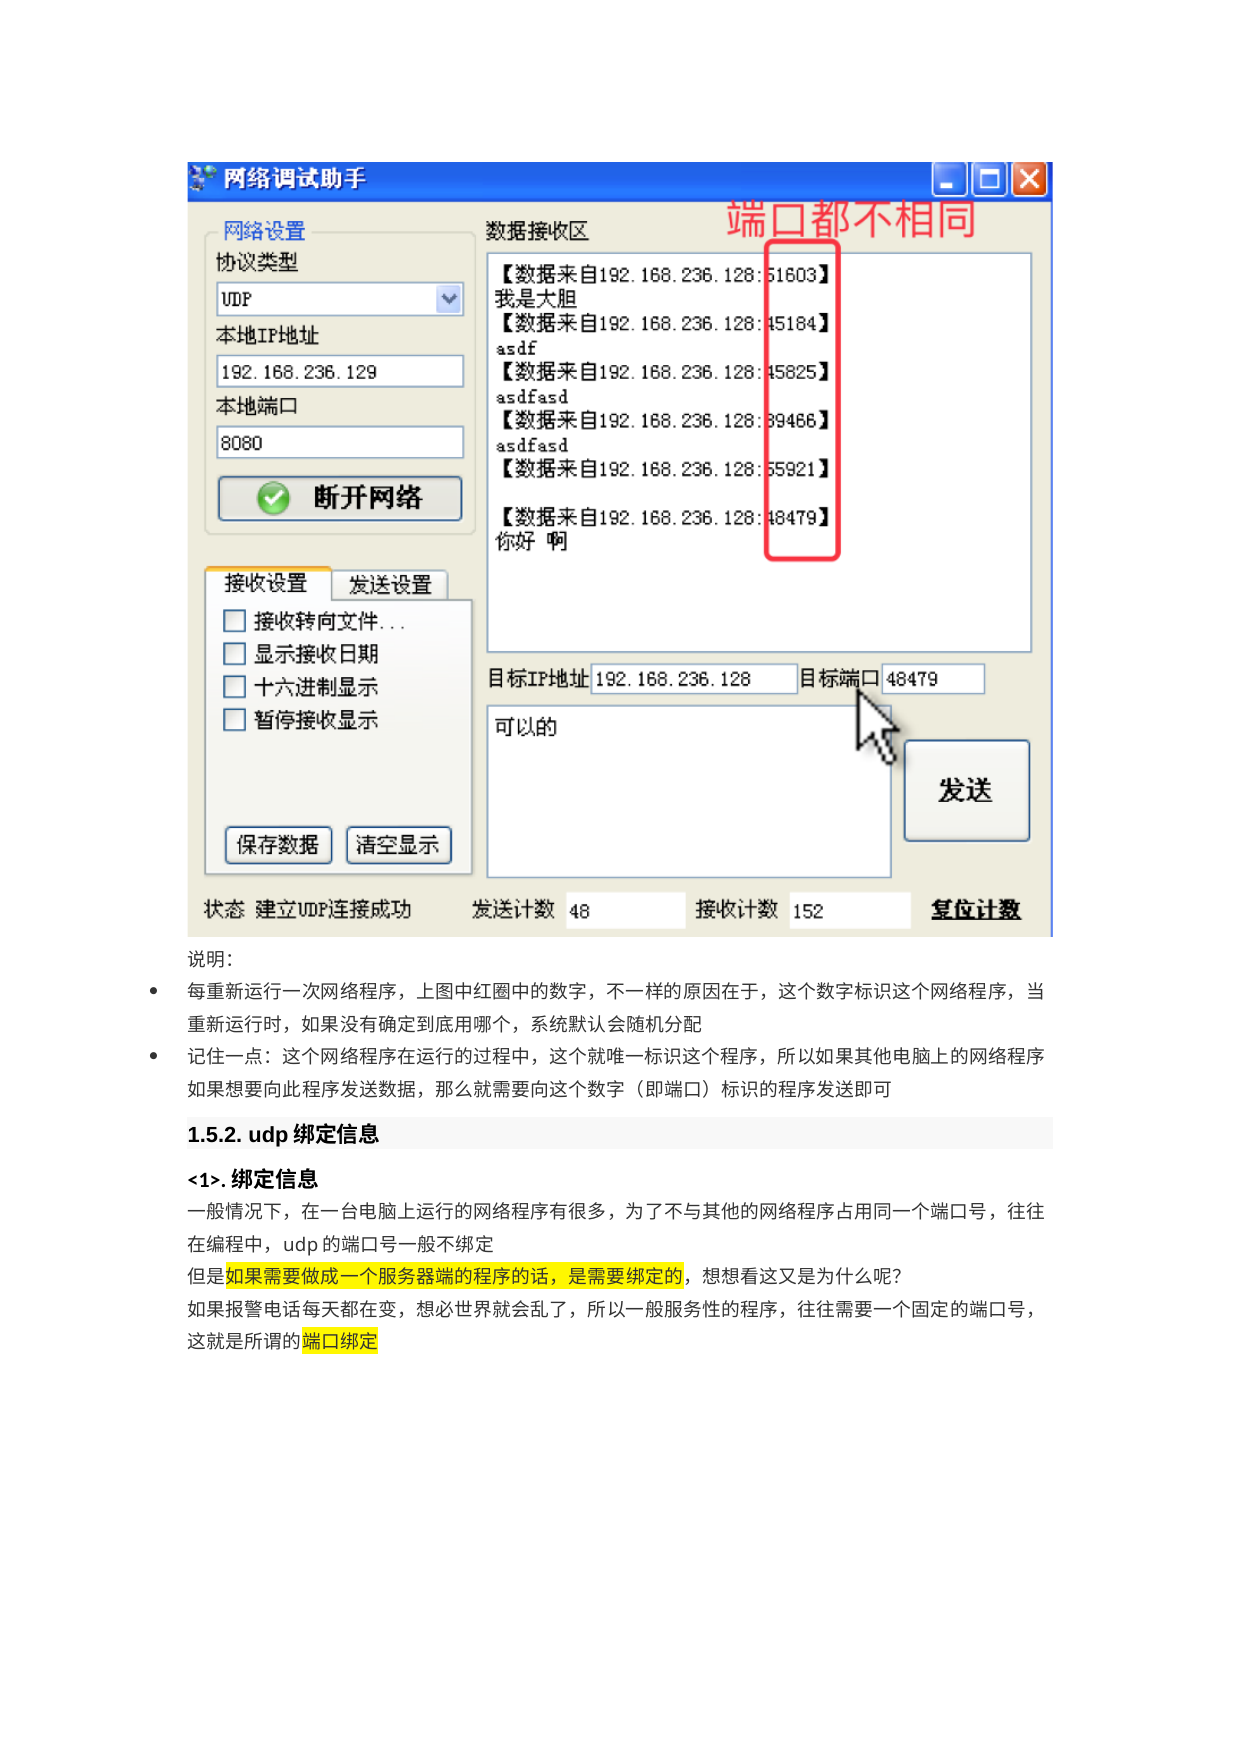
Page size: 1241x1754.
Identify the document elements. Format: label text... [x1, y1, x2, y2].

text 说明： [187, 942, 1053, 974]
list 每重新运行一次网络程序，上图中红圈中的数字，不一样的原因在于，这个数字标识这个网络程序，当重新运行时，如果没有确定到底用哪个，系统默认会随机分配 [150, 974, 1053, 1039]
picture [187, 162, 1053, 937]
text 一般情况下，在一台电脑上运行的网络程序有很多，为了不与其他的网络程序占用同一个端口号，往往在编程中，udp的端口号一般不绑定 [187, 1194, 1053, 1259]
text 但是如果需要做成一个服务器端的程序的话，是需要绑定的，想想看这又是为什么呢？ [187, 1259, 1053, 1292]
text <1>. 绑定信息 [187, 1162, 1053, 1194]
text 如果报警电话每天都在变，想必世界就会乱了，所以一般服务性的程序，往往需要一个固定的端口号，这就是所谓的端口绑定 [187, 1292, 1053, 1357]
text 1.5.2. udp绑定信息 [187, 1117, 1053, 1149]
list 记住一点：这个网络程序在运行的过程中，这个就唯一标识这个程序，所以如果其他电脑上的网络程序如果想要向此程序发送数据，那么就需要向这个数字（即端口）标识的程序发送即可 [150, 1039, 1053, 1104]
